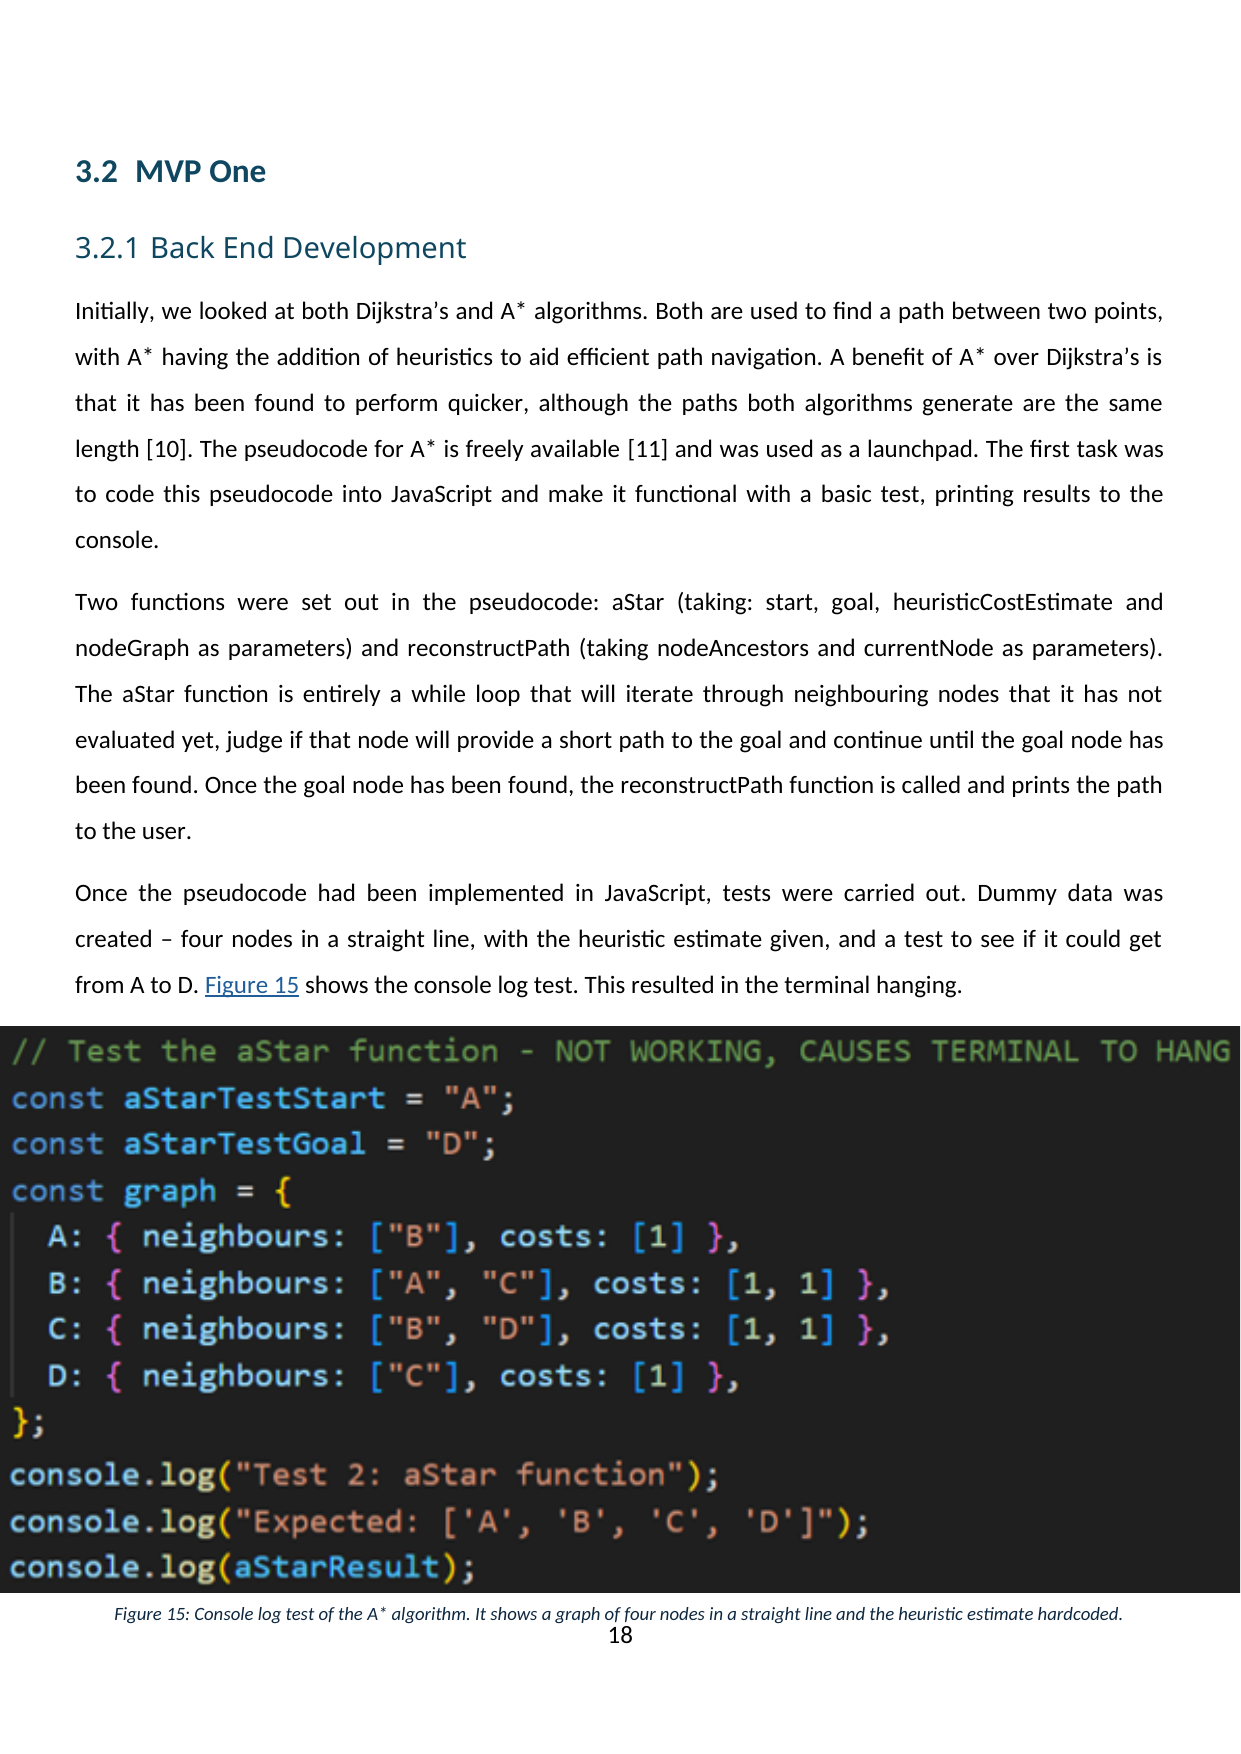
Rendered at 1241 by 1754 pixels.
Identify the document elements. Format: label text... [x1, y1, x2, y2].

text Once the pseudocode had been implemented in JavaScript, tests were carried out. Dummy data was created – four nodes in a straight line, with the heuristic estimate given, and a test to see if it could get from A to D. Figure 15 shows the console log test. This resulted in the terminal hanging. [75, 878, 1165, 999]
text Initially, we looked at both Dijkstra’s and A* algorithms. Both are used to find a path between two points, with A* having the addition of heuristics to aid efficient path navigation. A benefit of A* over Dijkstra’s is that it has been found to perform quicker, although the paths both algorithms generate are the same length. The pseudocode for A* is freely available and was used as a launchpad. The first task was to code this pseudocode into JavaScript and make it functional with a basic test, printing results to the console. [75, 296, 1165, 555]
picture [0, 1026, 1241, 1593]
text Two functions were set out in the pseudocode: aStar (taking: start, goal, heuristicCostEstimate and nodeGraph as parameters) and reconstructPath (taking nodeAncestors and currentNode as parameters). The aStar function is entirely a while loop that will iterate through neighbouring nodes that it has not evaluated yet, judge if that node will provide a short path to the goal and continue until the goal node has been found. Once the goal node has been found, the reconstructPath function is called and prints the path to the user. [75, 587, 1165, 846]
subtitle Back End Development [75, 228, 1165, 267]
subtitle MVP One [75, 150, 1165, 191]
